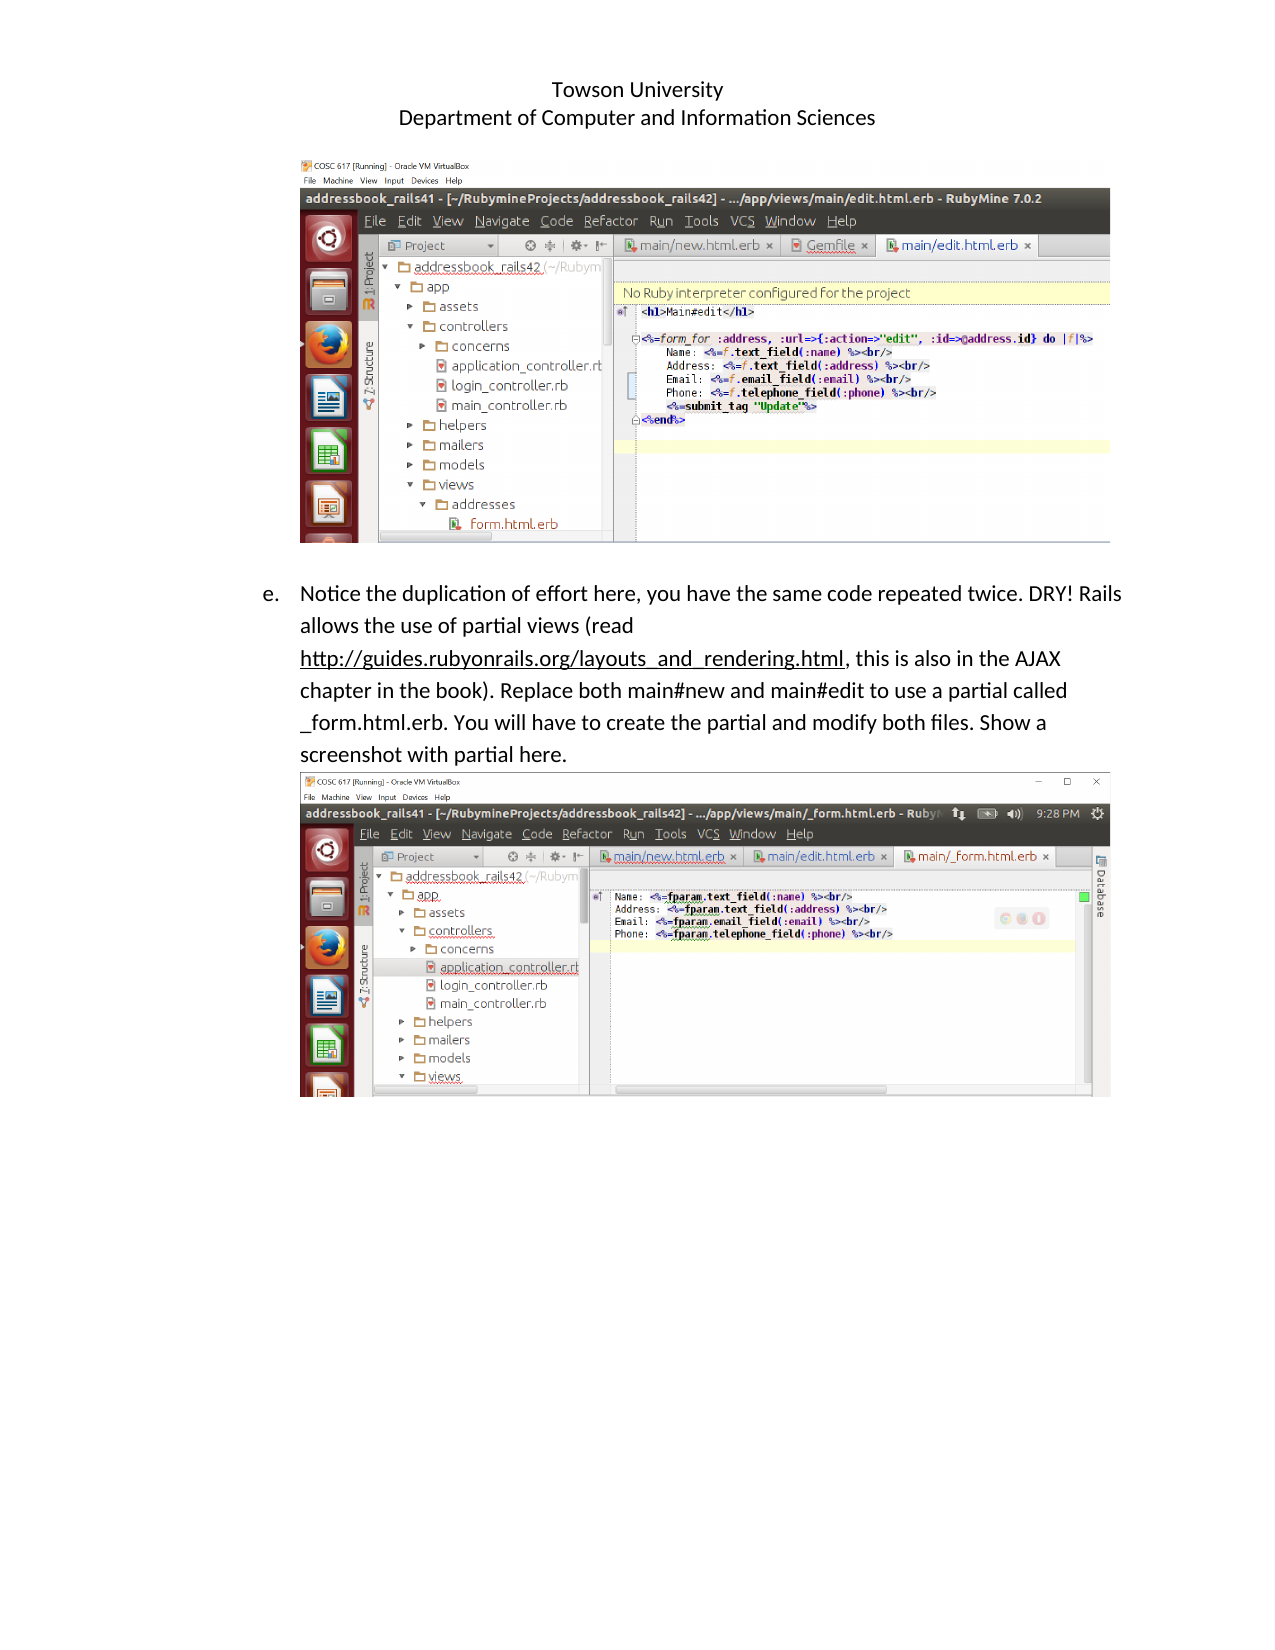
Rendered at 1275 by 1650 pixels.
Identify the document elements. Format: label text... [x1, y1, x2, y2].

picture [300, 159, 1110, 543]
picture [300, 772, 1110, 1097]
